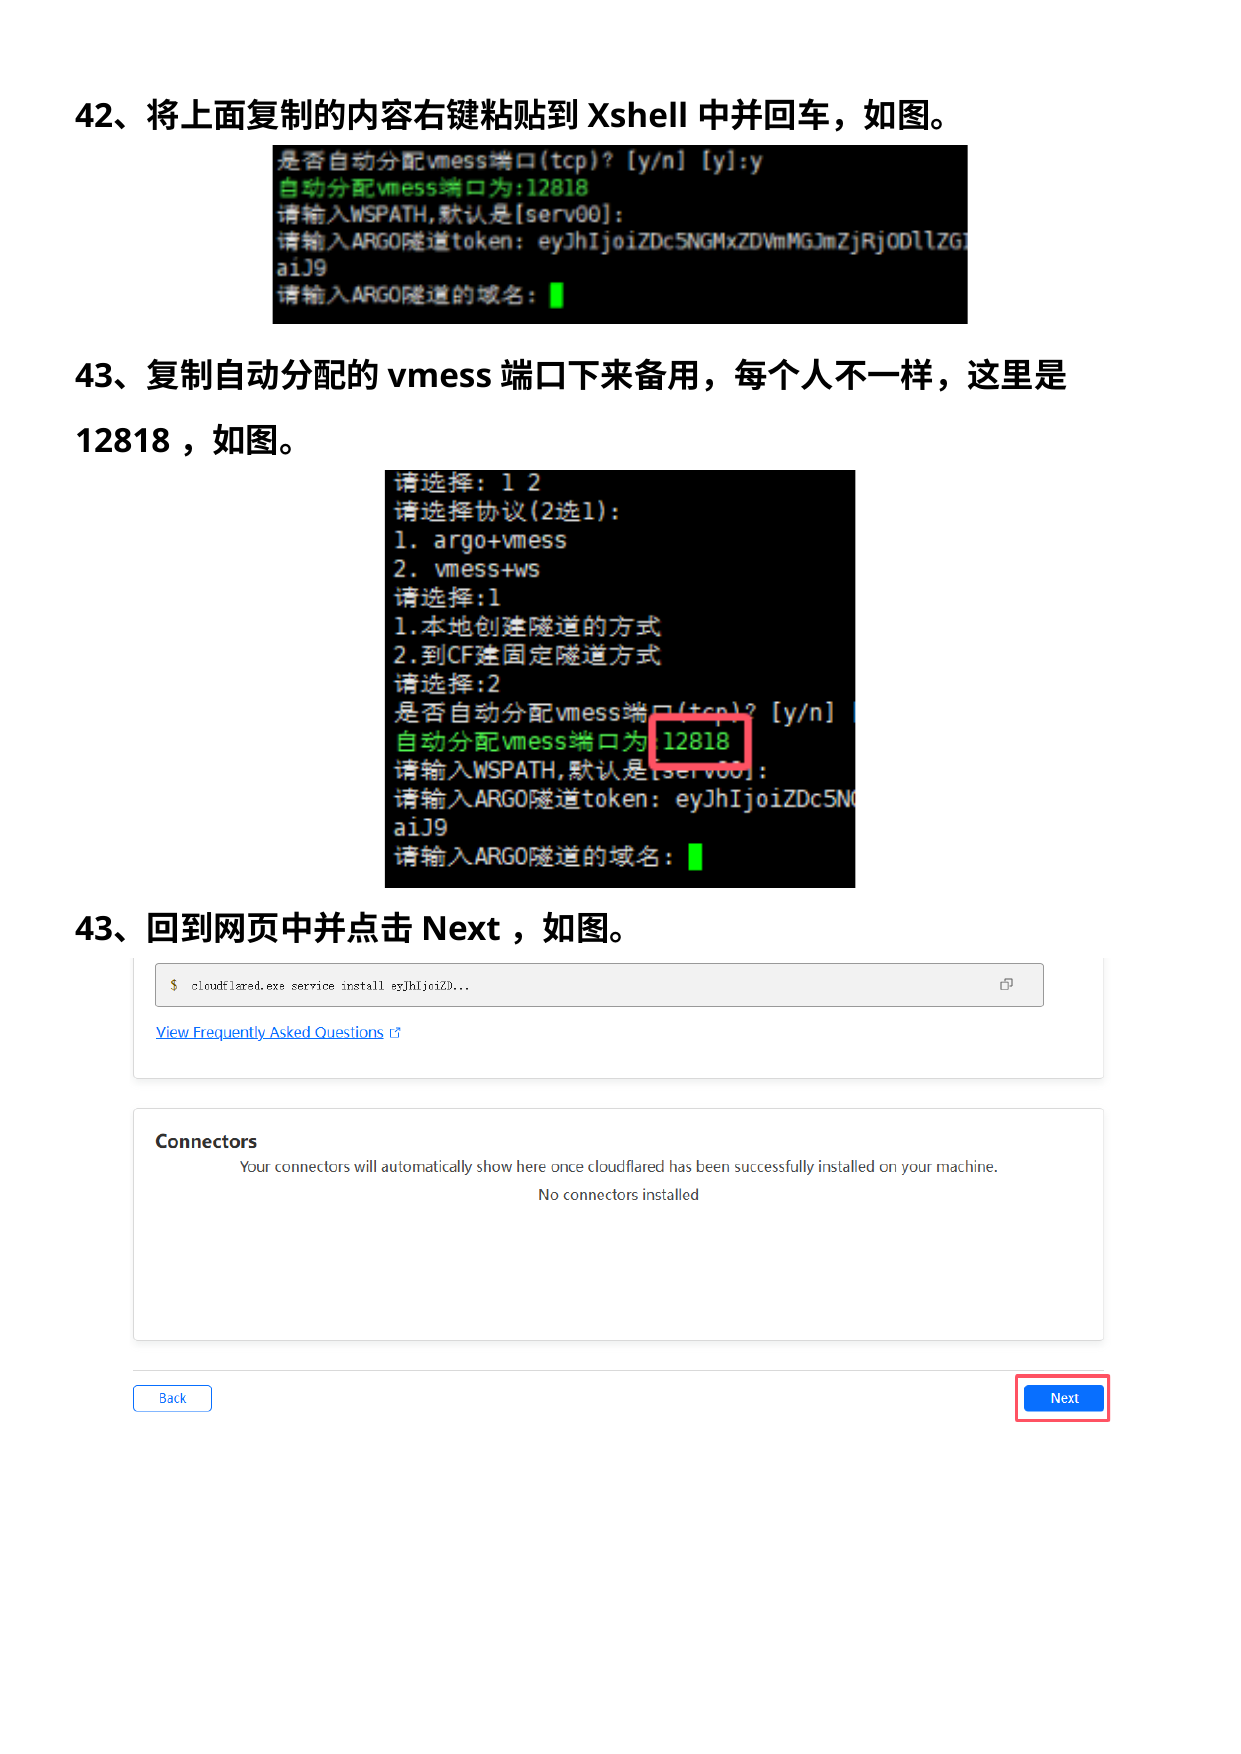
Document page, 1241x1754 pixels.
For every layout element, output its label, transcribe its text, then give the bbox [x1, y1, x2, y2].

picture [272, 145, 968, 324]
picture [384, 470, 856, 888]
picture [129, 958, 1111, 1435]
text 42、将上面复制的内容右键粘贴到 Xshell 中并回车，如图。 [75, 81, 1165, 146]
text 43、回到网页中并点击 Next ，如图。 [75, 893, 1165, 958]
text 43、复制自动分配的 vmess 端口下来备用，每个人不一样，这里是 12818 ，如图。 [75, 341, 1165, 471]
